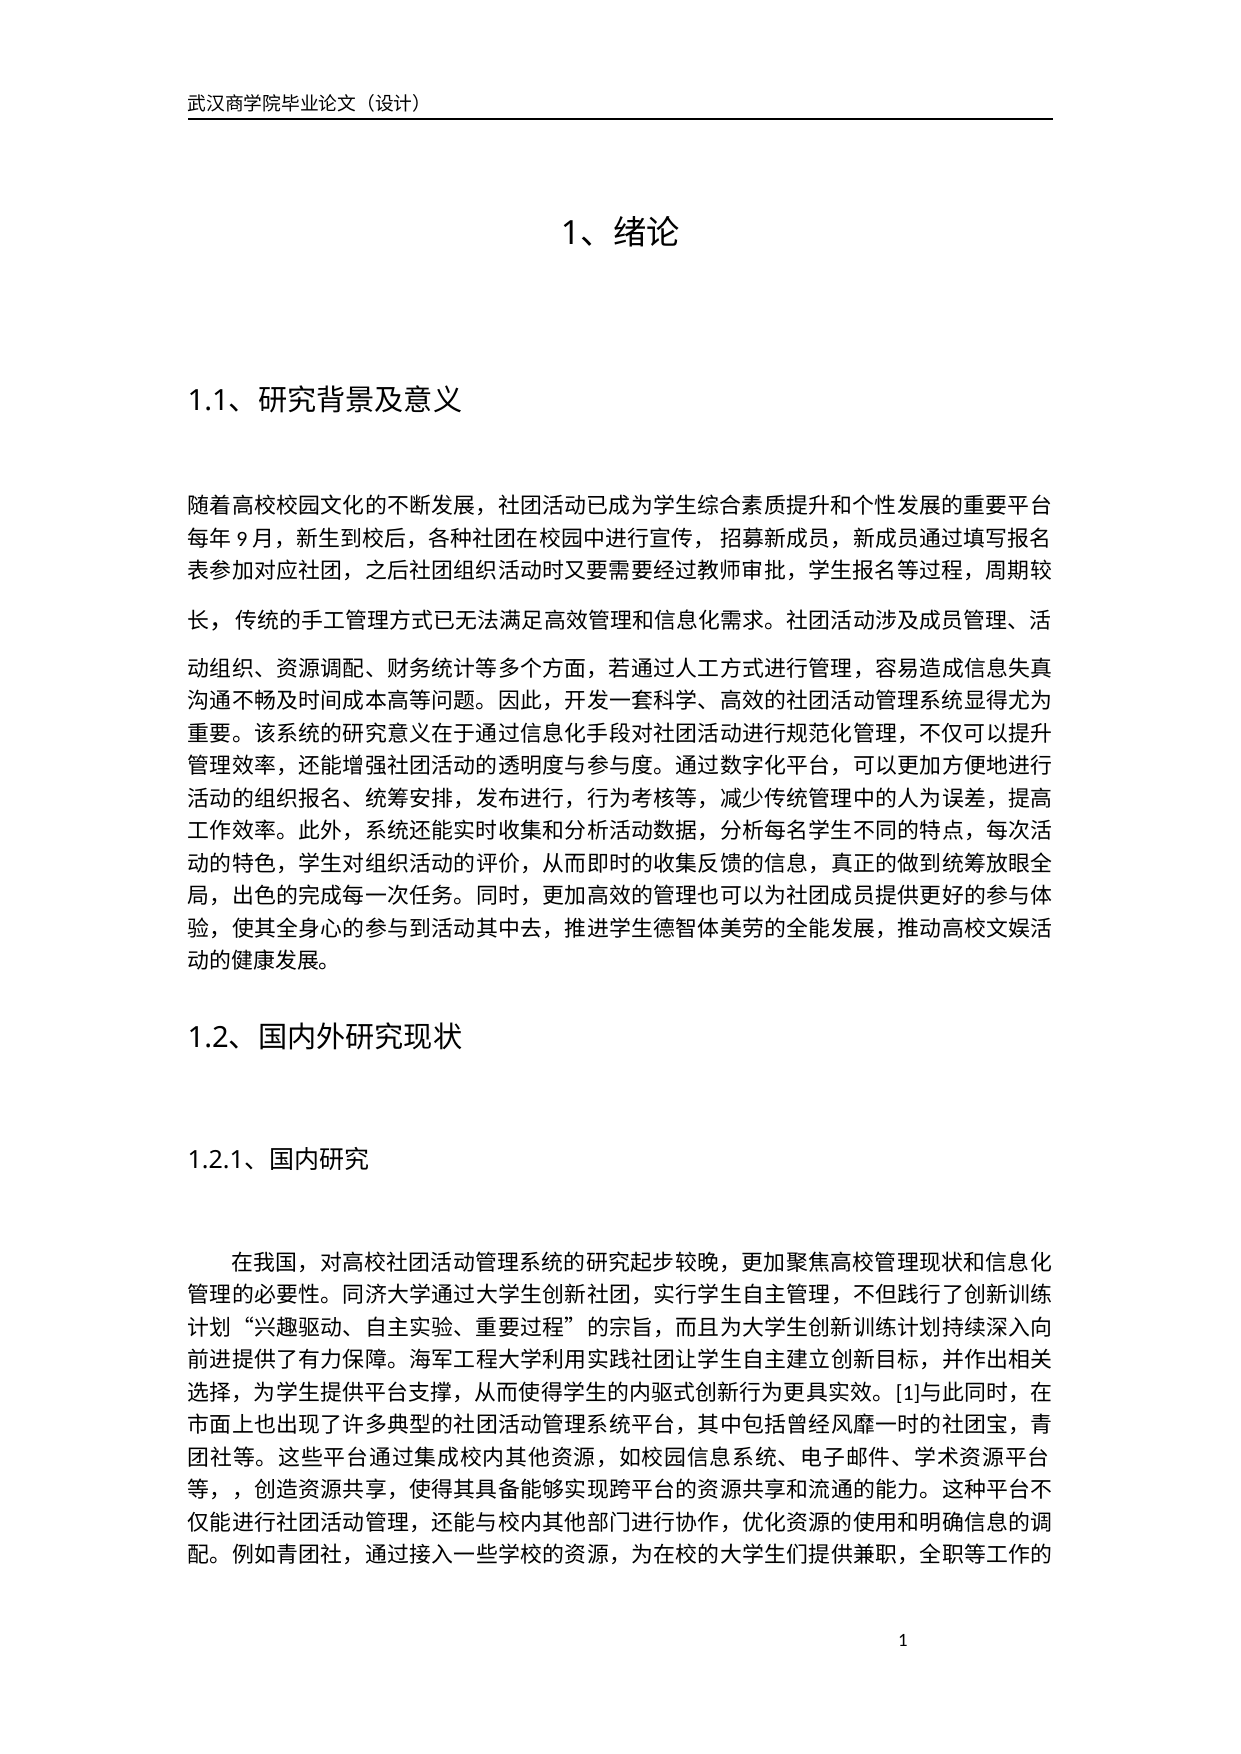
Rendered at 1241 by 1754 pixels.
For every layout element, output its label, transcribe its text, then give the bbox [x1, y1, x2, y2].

text 随着高校校园文化的不断发展，社团活动已成为学生综合素质提升和个性发展的重要平台，每年9月，新生到校后，各种社团在校园中进行宣传， 招募新成员，新成员通过填写报名表参加对应社团，之后社团组织活动时又要需要经过教师审批，学生报名等过程，周期较长，传统的手工管理方式已无法满足高效管理和信息化需求。社团活动涉及成员管理、活动组织、资源调配、财务统计等多个方面，若通过人工方式进行管理，容易造成信息失真、沟通不畅及时间成本高等问题。因此，开发一套科学、高效的社团活动管理系统显得尤为重要。该系统的研究意义在于通过信息化手段对社团活动进行规范化管理，不仅可以提升管理效率，还能增强社团活动的透明度与参与度。通过数字化平台，可以更加方便地进行活动的组织报名、统筹安排，发布进行，行为考核等，减少传统管理中的人为误差，提高工作效率。此外，系统还能实时收集和分析活动数据，分析每名学生不同的特点，每次活动的特色，学生对组织活动的评价，从而即时的收集反馈的信息，真正的做到统筹放眼全局，出色的完成每一次任务。同时，更加高效的管理也可以为社团成员提供更好的参与体验，使其全身心的参与到活动其中去，推进学生德智体美劳的全能发展，推动高校文娱活动的健康发展。 [187, 488, 1053, 976]
subtitle 1、绪论 [187, 197, 1053, 262]
subtitle 1.1、研究背景及意义 [187, 365, 1053, 430]
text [187, 1244, 1053, 1569]
subtitle 1.2.1、国内研究 [187, 1126, 1053, 1191]
subtitle 1.2、国内外研究现状 [187, 1003, 1053, 1068]
